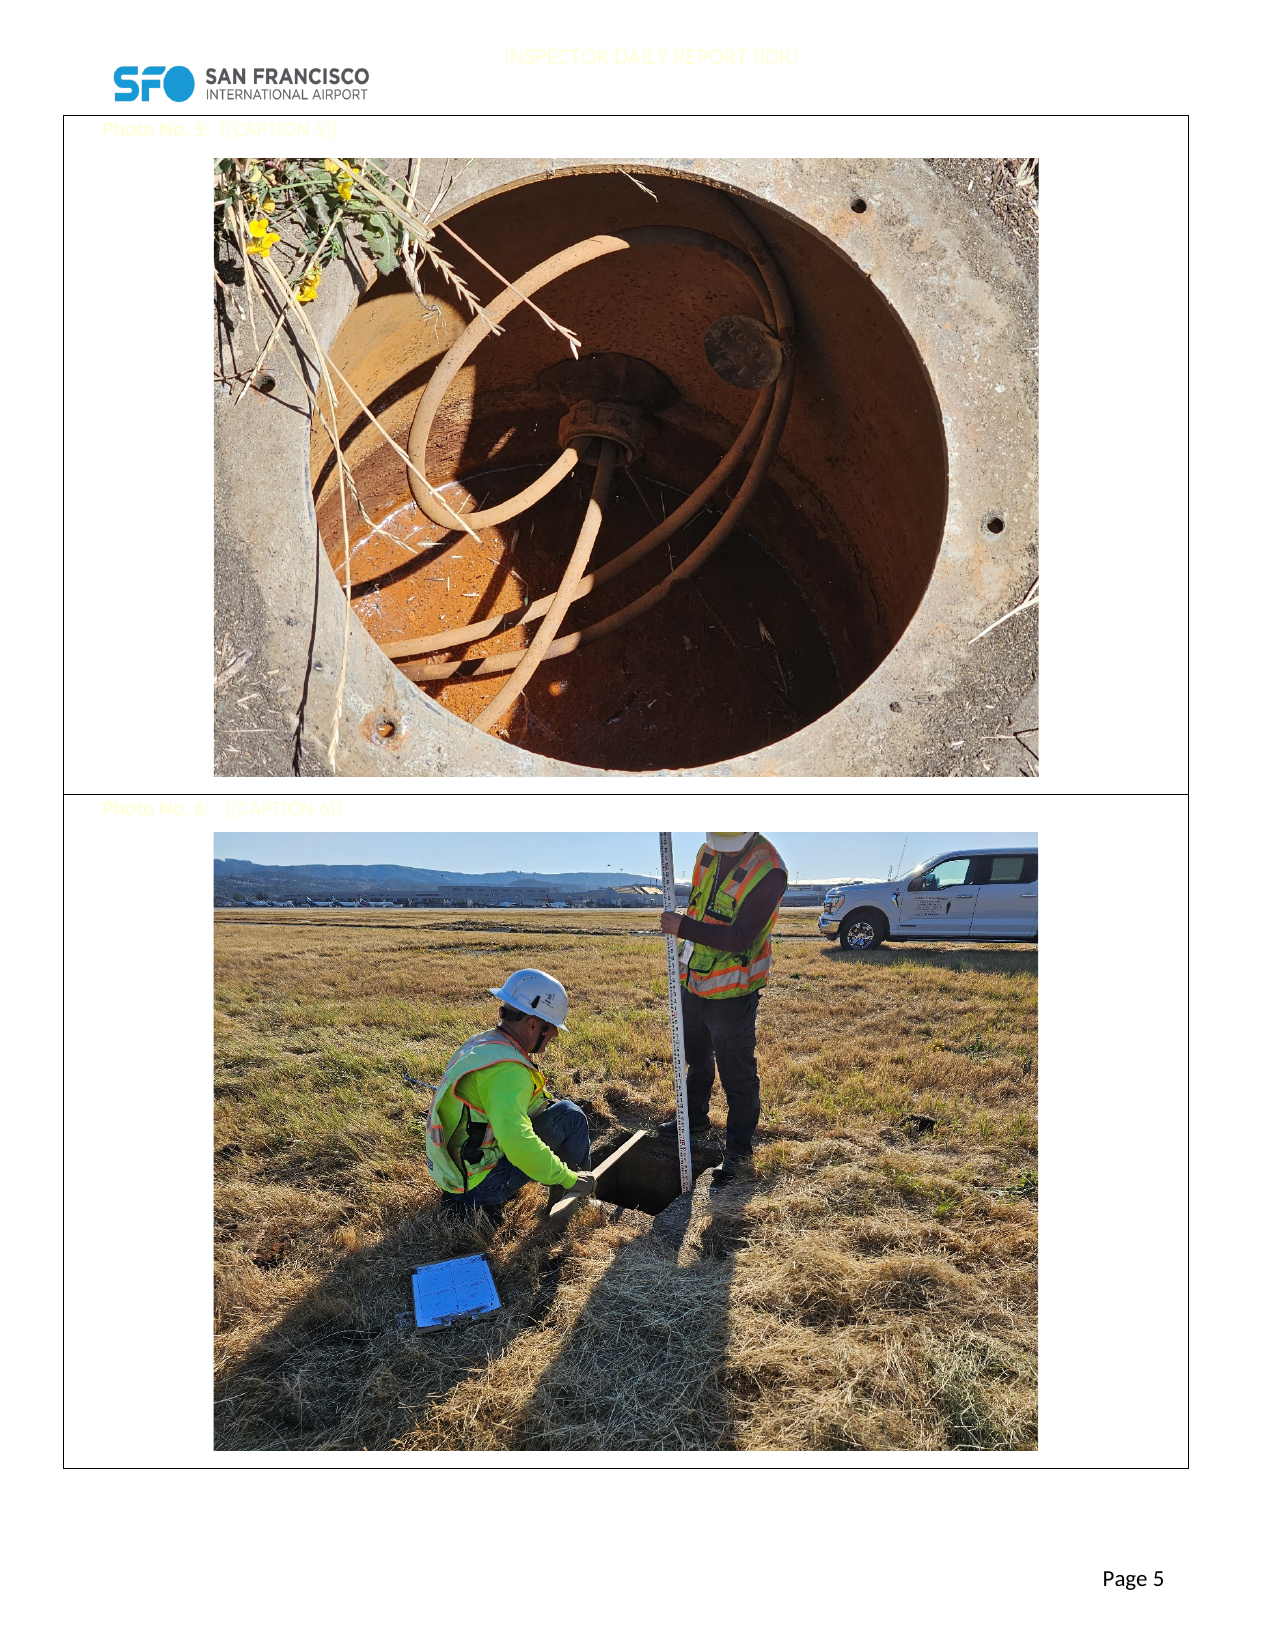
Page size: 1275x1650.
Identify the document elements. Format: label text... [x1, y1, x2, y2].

table_cell Photo No. 5: {{CAPTION 5}} [64, 116, 1188, 794]
picture [213, 832, 1039, 1451]
table_cell Photo No. 6: {{CAPTION 6}} [64, 795, 1188, 1468]
picture [213, 158, 1039, 777]
picture [102, 48, 383, 115]
